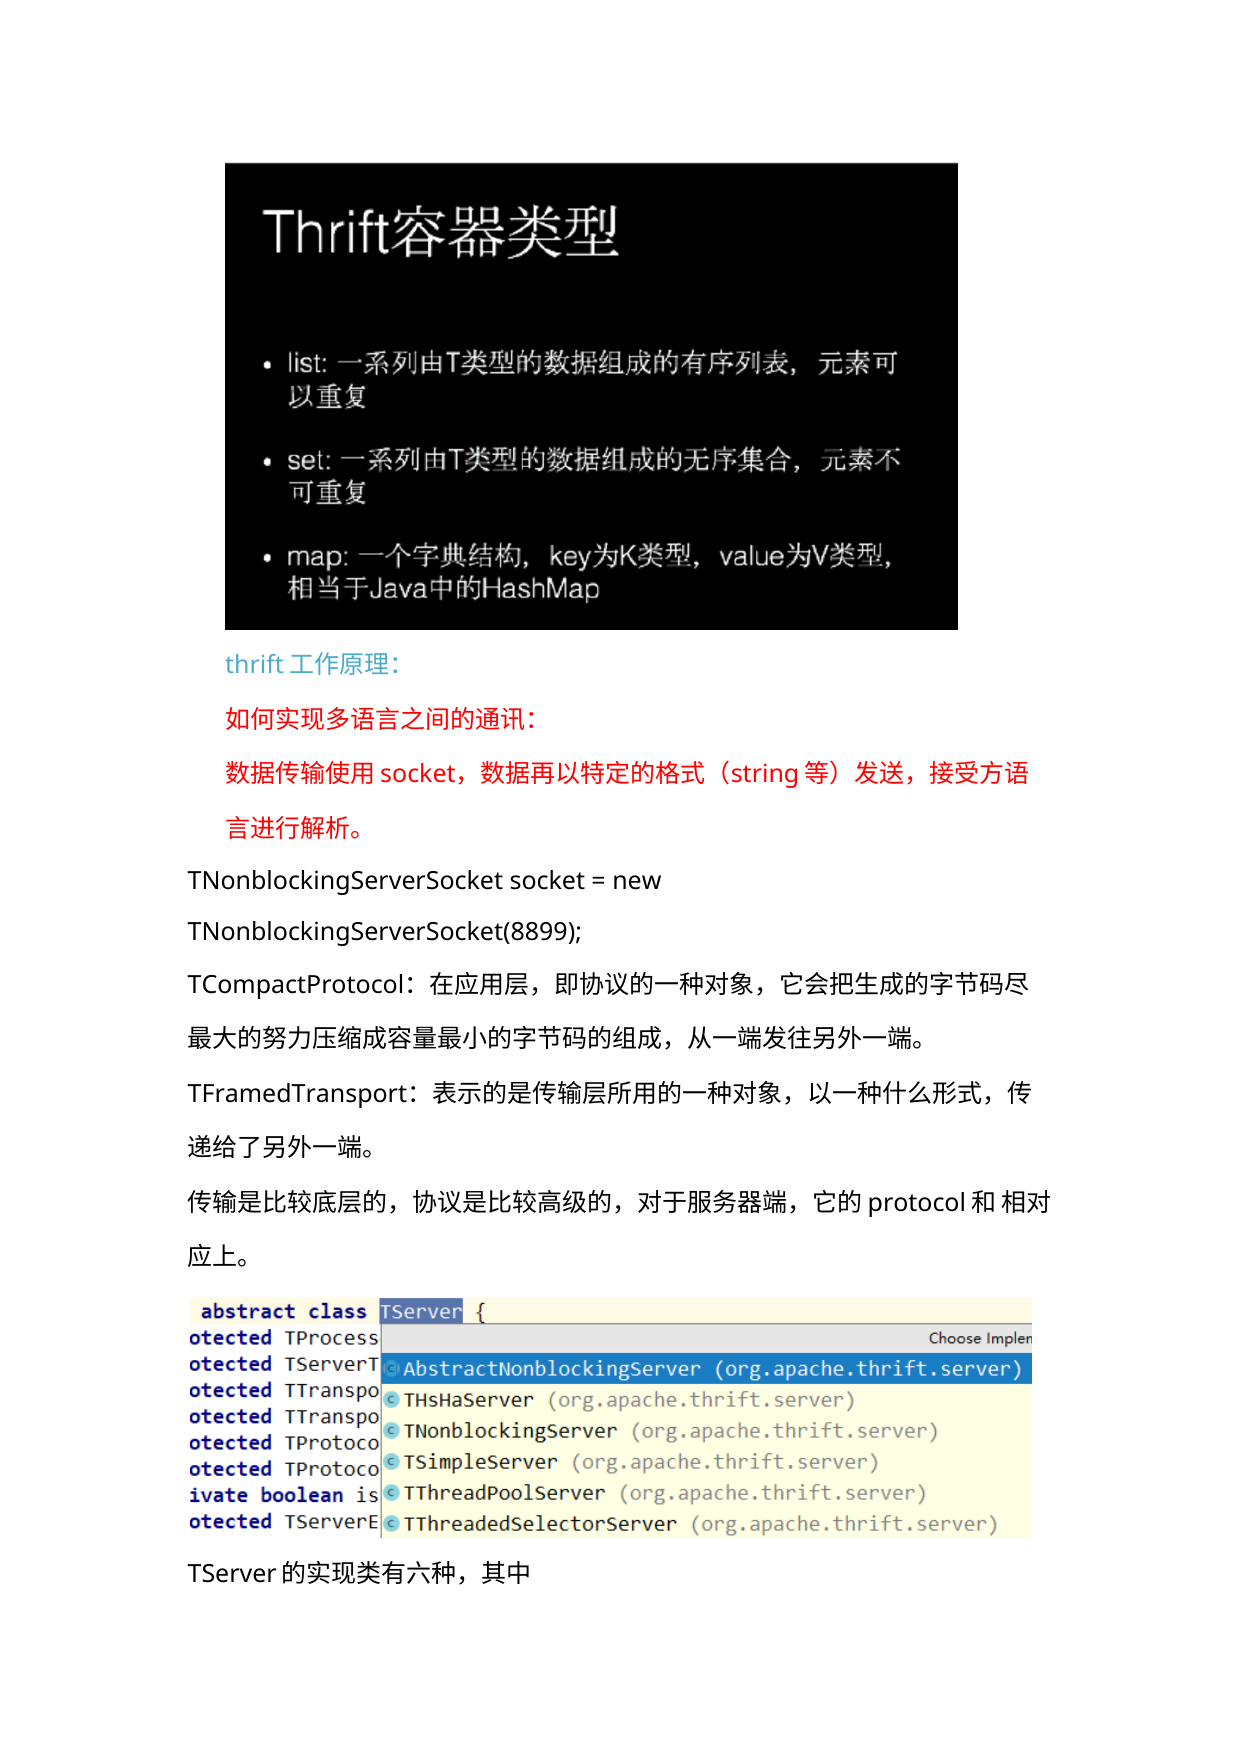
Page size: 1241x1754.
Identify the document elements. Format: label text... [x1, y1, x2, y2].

text TNonblockingServerSocket socket = new TNonblockingServerSocket(8899); [187, 862, 1053, 947]
text thrift工作原理： [225, 645, 1053, 681]
text 传输是比较底层的，协议是比较高级的，对于服务器端，它的protocol和 相对应上。 [187, 1182, 1053, 1273]
picture [225, 162, 958, 630]
text TServer的实现类有六种，其中 [187, 1553, 1053, 1589]
text 如何实现多语言之间的通讯： [225, 699, 1053, 736]
text 数据传输使用socket，数据再以特定的格式（string等）发送，接受方语言进行解析。 [225, 754, 1053, 844]
text TCompactProtocol：在应用层，即协议的一种对象，它会把生成的字节码尽最大的努力压缩成容量最小的字节码的组成，从一端发往另外一端。 [187, 964, 1053, 1055]
picture [190, 1290, 1032, 1538]
text TFramedTransport：表示的是传输层所用的一种对象，以一种什么形式，传递给了另外一端。 [187, 1073, 1053, 1164]
